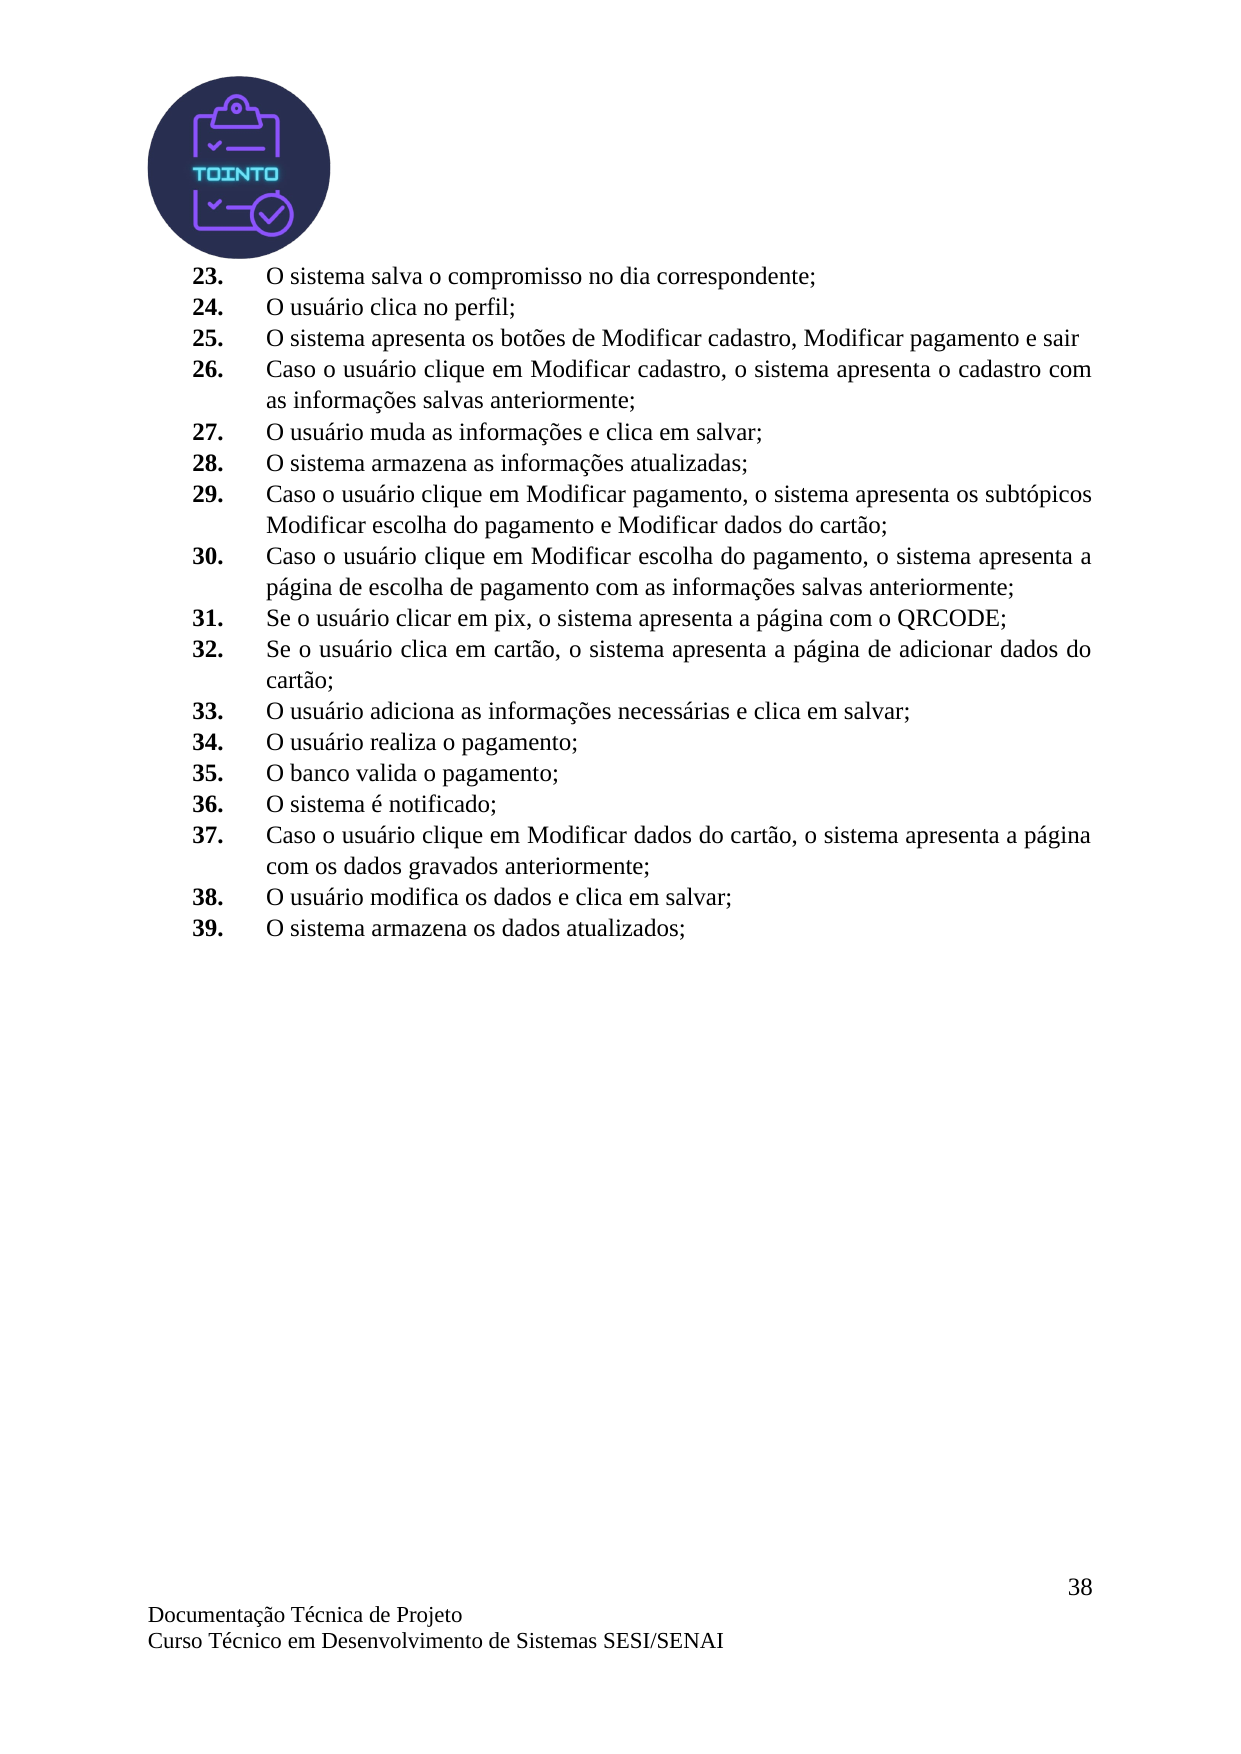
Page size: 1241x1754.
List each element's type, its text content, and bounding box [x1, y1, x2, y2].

list O sistema apresenta os botões de Modificar cadastro, Modificar pagamento e sair [192, 323, 1092, 352]
list O usuário realiza o pagamento; [192, 727, 1092, 756]
list O banco valida o pagamento; [192, 758, 1092, 787]
list Se o usuário clicar em pix, o sistema apresenta a página com o QRCODE; [192, 603, 1092, 632]
list O sistema salva o compromisso no dia correspondente; [192, 261, 1092, 290]
picture [147, 73, 336, 262]
list O usuário muda as informações e clica em salvar; [192, 417, 1092, 445]
list O sistema é notificado; [192, 789, 1092, 818]
list O usuário adiciona as informações necessárias e clica em salvar; [192, 696, 1092, 725]
list O sistema armazena as informações atualizadas; [192, 448, 1092, 476]
list Caso o usuário clique em Modificar dados do cartão, o sistema apresenta a página com os dados gravados anteriormente; [192, 820, 1092, 880]
list Caso o usuário clique em Modificar escolha do pagamento, o sistema apresenta a página de escolha de pagamento com as informações salvas anteriormente; [192, 541, 1092, 601]
list Caso o usuário clique em Modificar pagamento, o sistema apresenta os subtópicos Modificar escolha do pagamento e Modificar dados do cartão; [192, 479, 1092, 538]
list Se o usuário clica em cartão, o sistema apresenta a página de adicionar dados do cartão; [192, 634, 1092, 694]
list Caso o usuário clique em Modificar cadastro, o sistema apresenta o cadastro com as informações salvas anteriormente; [192, 354, 1092, 414]
list O sistema armazena os dados atualizados; [192, 913, 1092, 942]
list O usuário modifica os dados e clica em salvar; [192, 882, 1092, 911]
list O usuário clica no perfil; [192, 292, 1092, 321]
